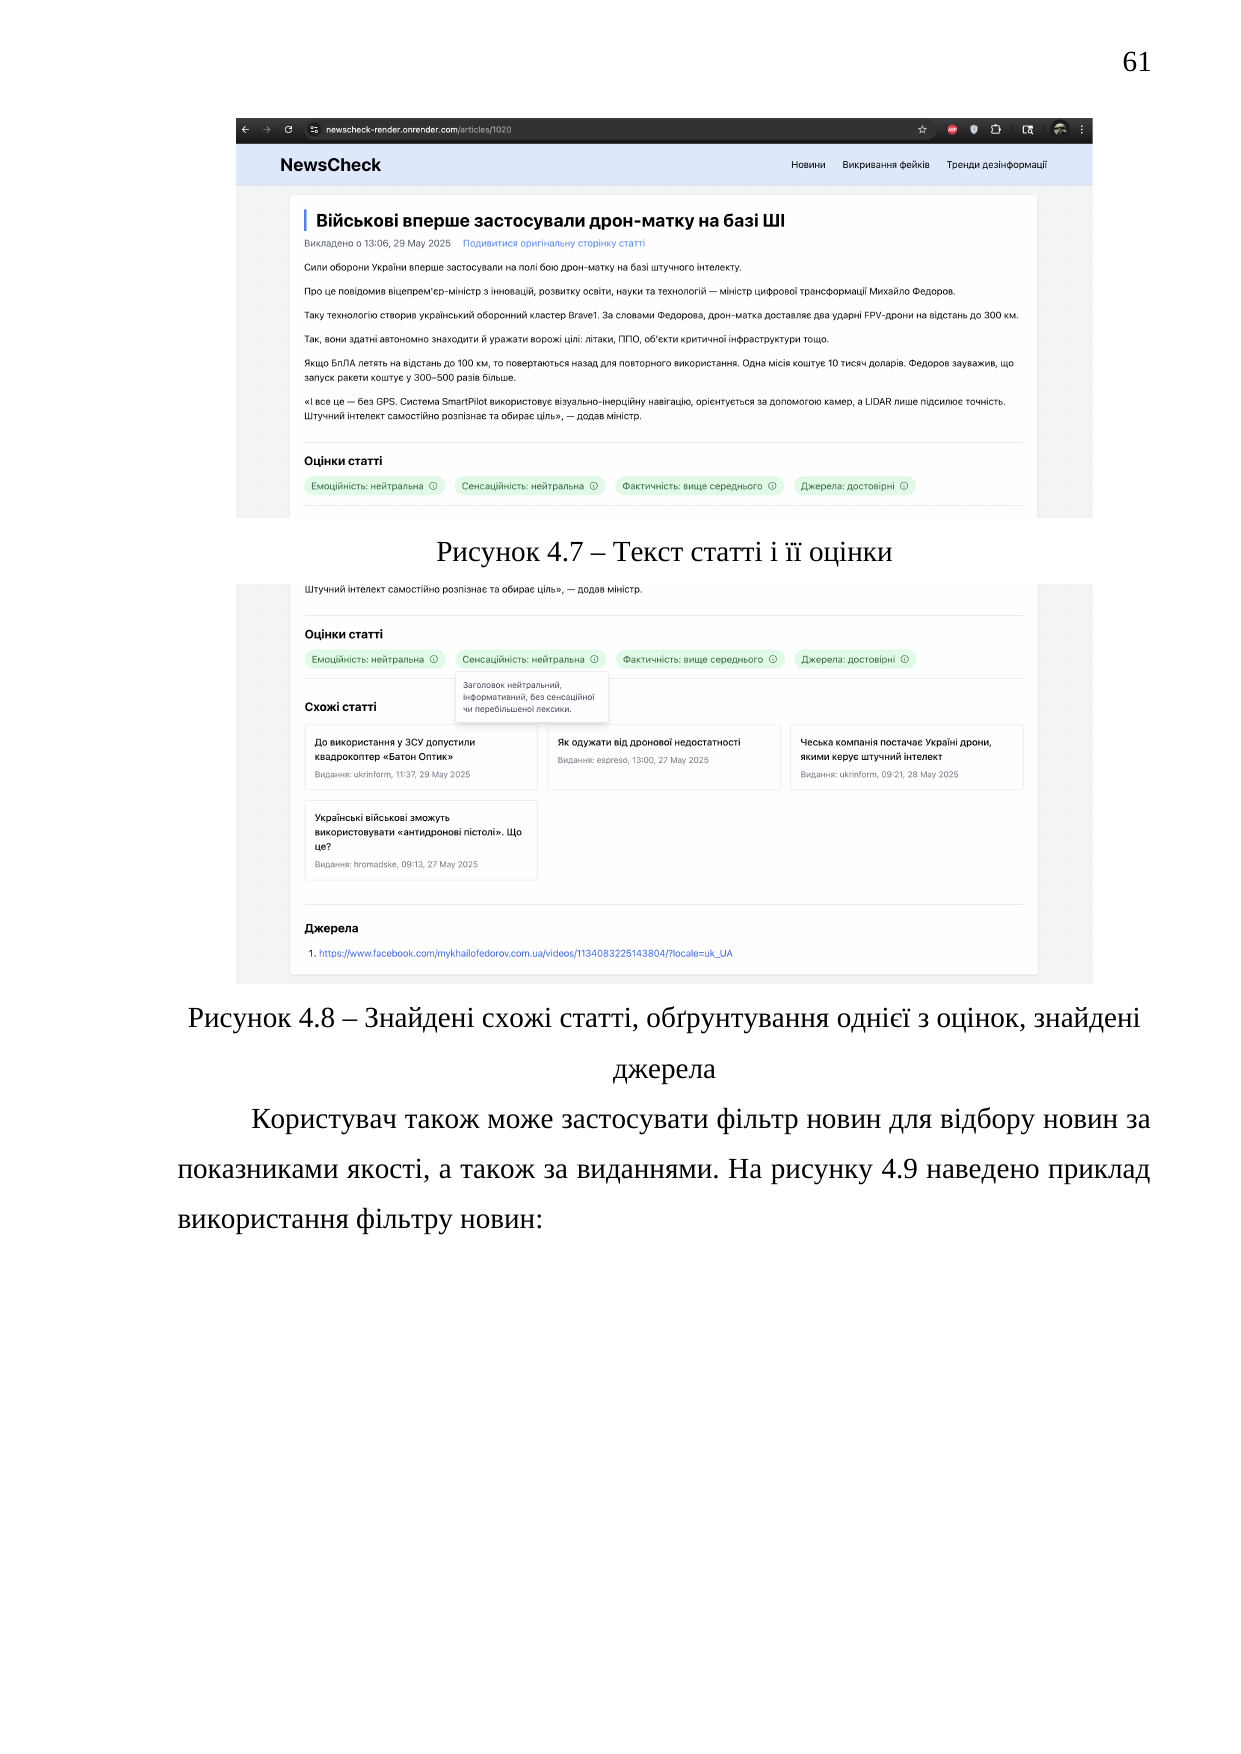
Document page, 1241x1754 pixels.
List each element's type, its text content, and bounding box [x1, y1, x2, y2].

text Рисунок 4.7 – Текст статті і її оцінки [177, 534, 1152, 568]
picture [236, 584, 1093, 984]
text Користувач також може застосувати фільтр новин для відбору новин за показниками якості, а також за виданнями. На рисунку 4.9 наведено приклад використання фільтру новин: [177, 1101, 1152, 1235]
picture [236, 118, 1093, 518]
text Рисунок 4.8 – Знайдені схожі статті, обґрунтування однієї з оцінок, знайдені джерела [177, 1000, 1152, 1084]
